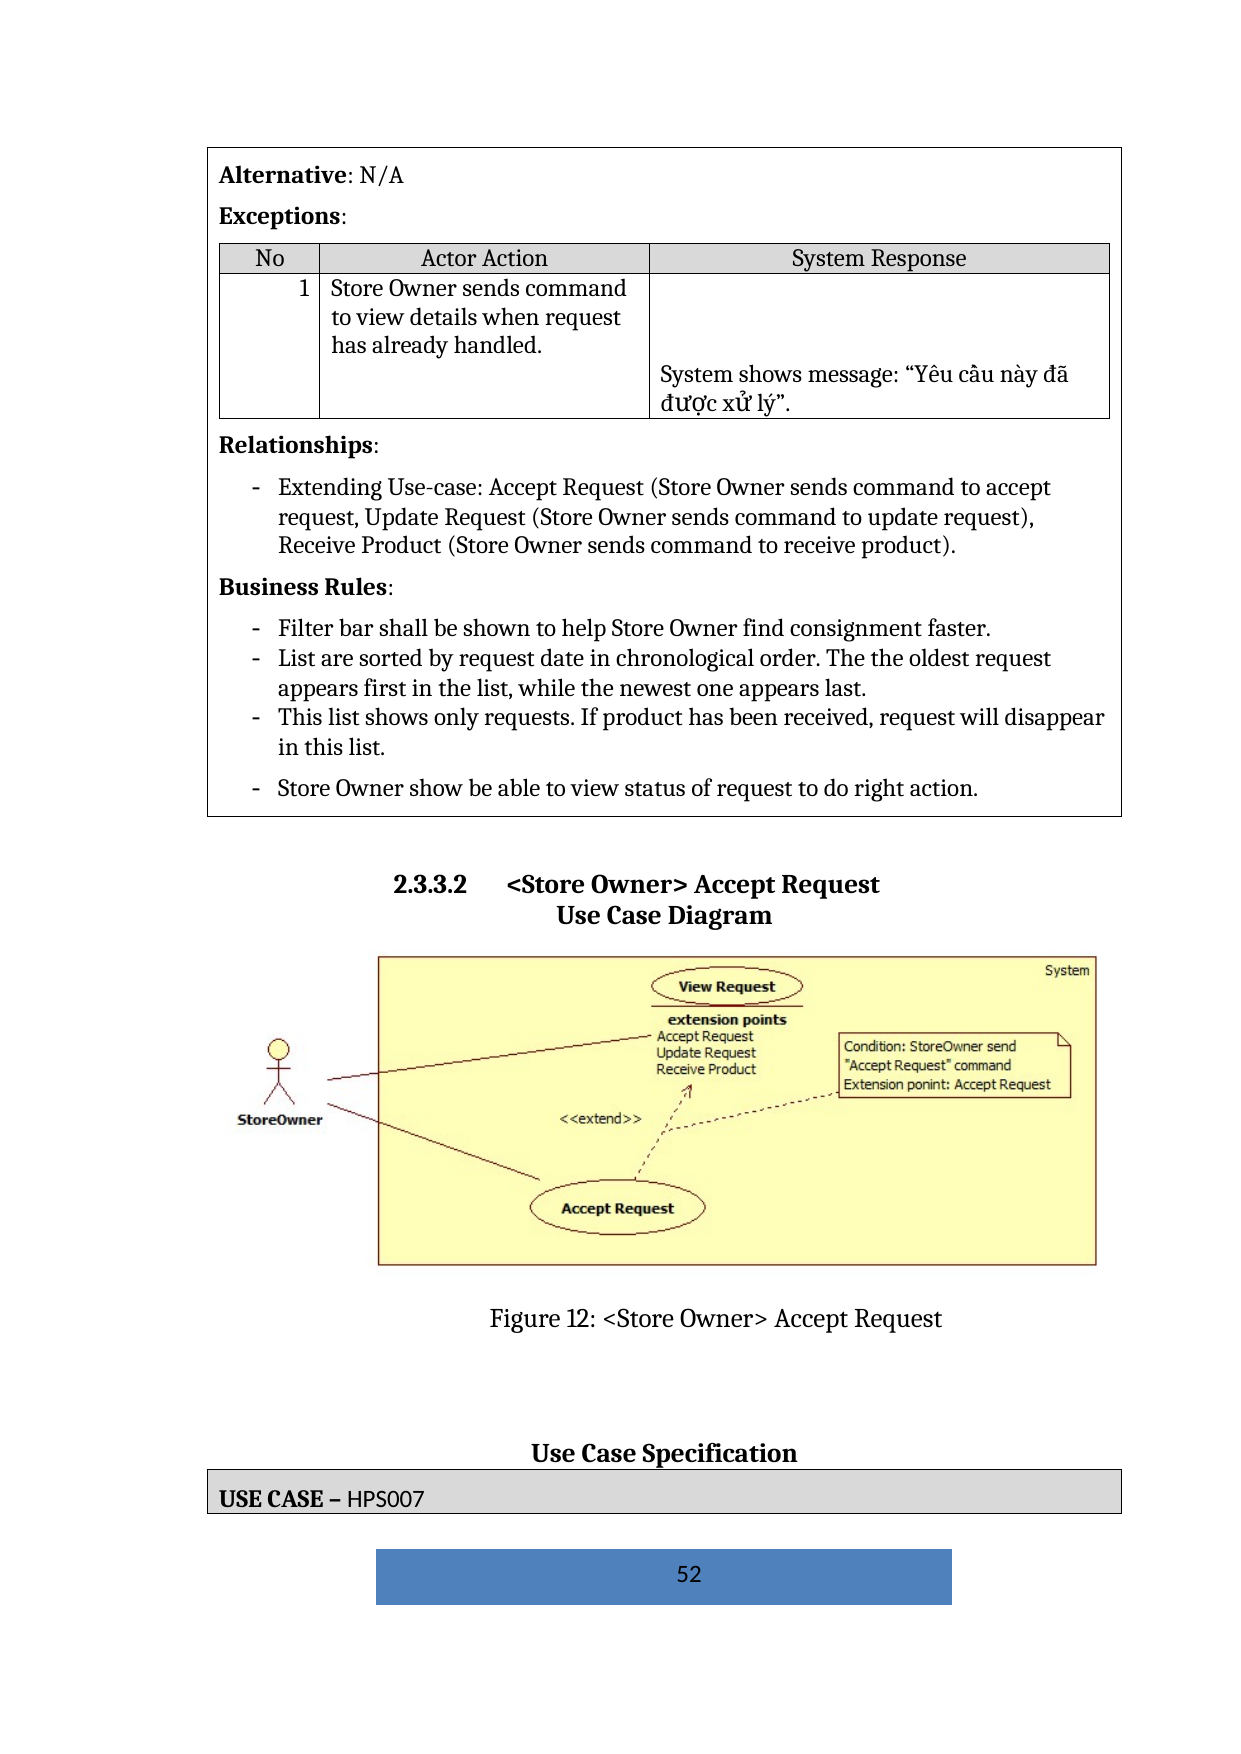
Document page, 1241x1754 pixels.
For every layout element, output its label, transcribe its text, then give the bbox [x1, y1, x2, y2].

text Use Case Specification [207, 1438, 1122, 1469]
subtitle <Store Owner> Accept Request [393, 869, 1122, 900]
table_header USE CASE – [208, 1470, 1121, 1513]
text Figure 12: <Store Owner> Accept Request [310, 1303, 1122, 1334]
text Use Case Diagram [207, 900, 1122, 931]
picture [207, 931, 1122, 1291]
